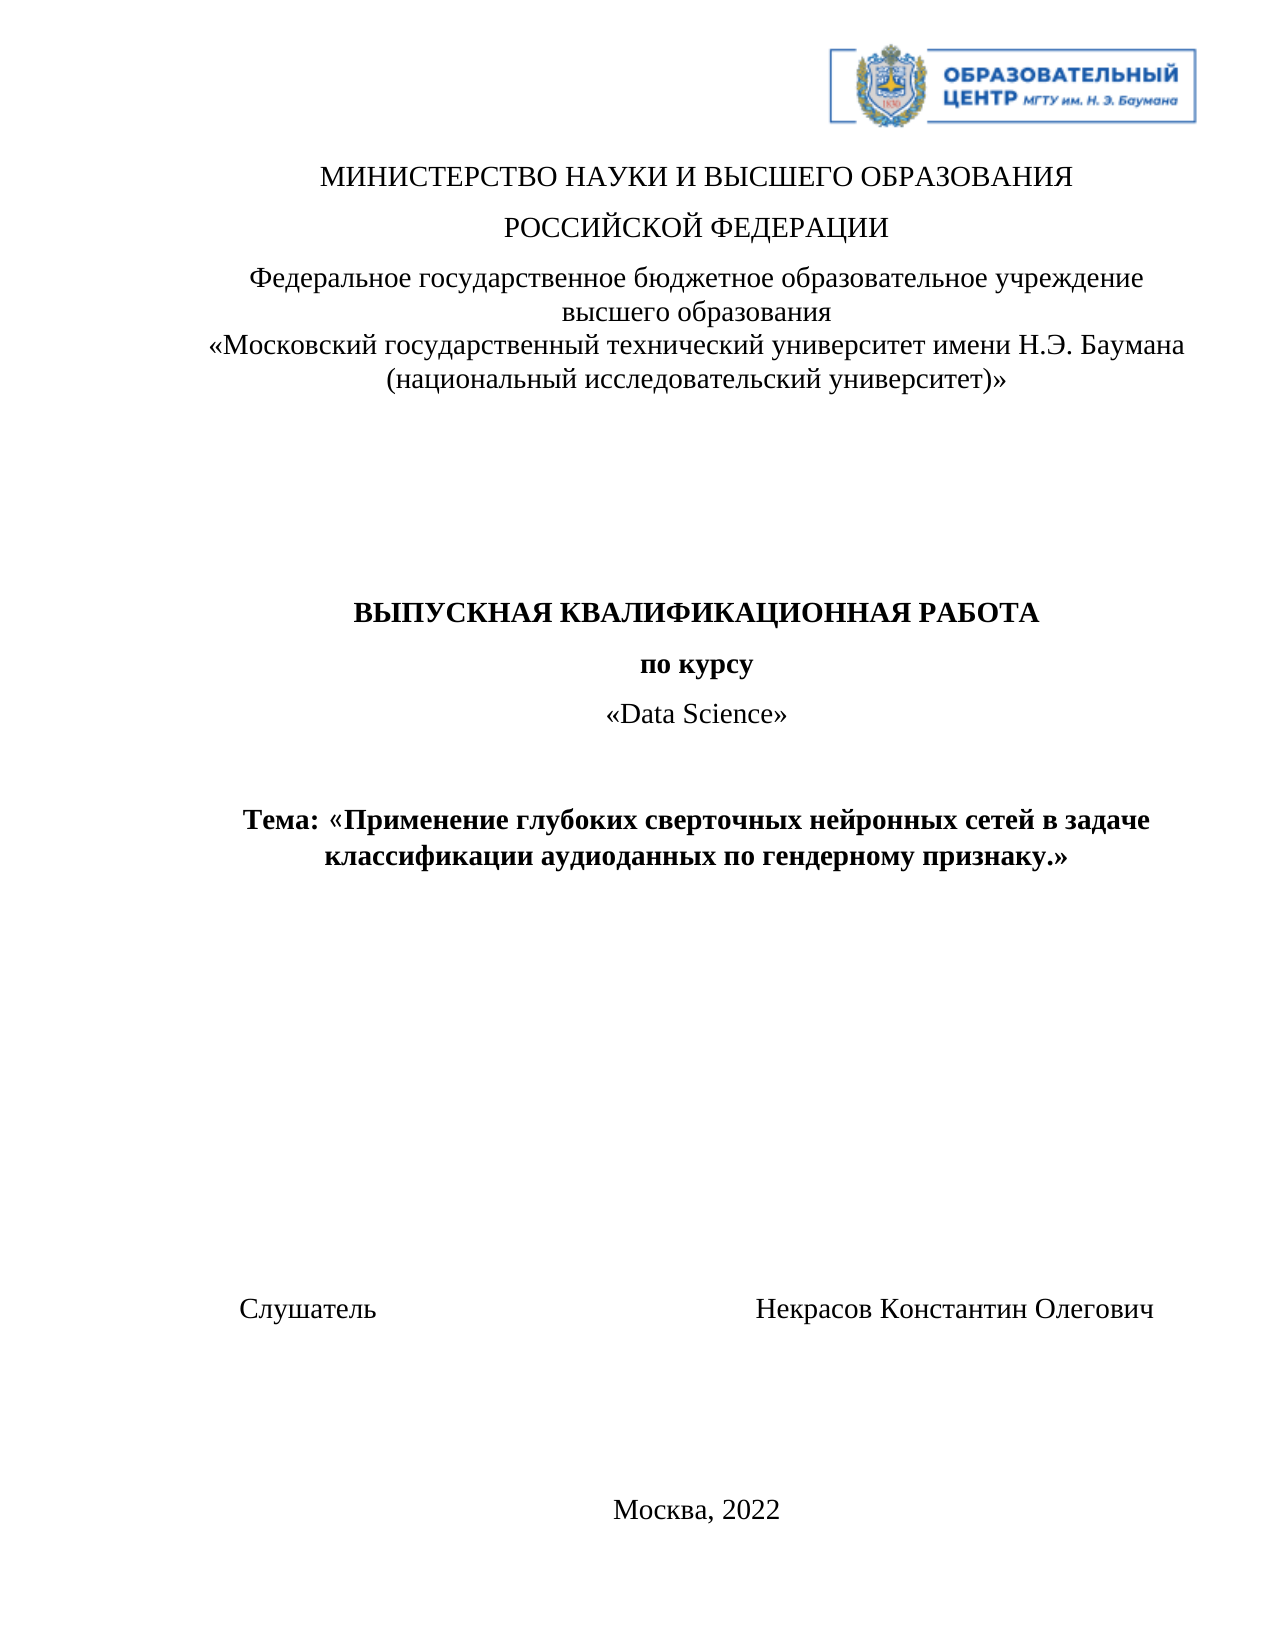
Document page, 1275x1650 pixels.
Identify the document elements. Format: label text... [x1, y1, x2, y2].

picture [799, 21, 1247, 143]
text (национальный исследовательский университет)» [177, 361, 1216, 394]
text МИНИСТЕРСТВО НАУКИ И ВЫСШЕГО ОБРАЗОВАНИЯ [177, 118, 1216, 193]
text «Московский государственный технический университет имени Н.Э. Баумана [177, 327, 1216, 361]
text по курсу [177, 646, 1216, 679]
text Тема: «Применение глубоких сверточных нейронных сетей в задаче классификации аудиоданных по гендерному признаку.» [177, 797, 1216, 871]
text ВЫПУСКНАЯ КВАЛИФИКАЦИОННАЯ РАБОТА [177, 596, 1216, 629]
text Федеральное государственное бюджетное образовательное учреждение [177, 260, 1216, 294]
text «Data Science» [177, 696, 1216, 730]
text РОССИЙСКОЙ ФЕДЕРАЦИИ [177, 210, 1216, 243]
text Слушатель Некрасов Константин Олегович [177, 1291, 1216, 1324]
text Москва, 2022 [177, 1492, 1216, 1526]
text высшего образования [177, 294, 1216, 327]
